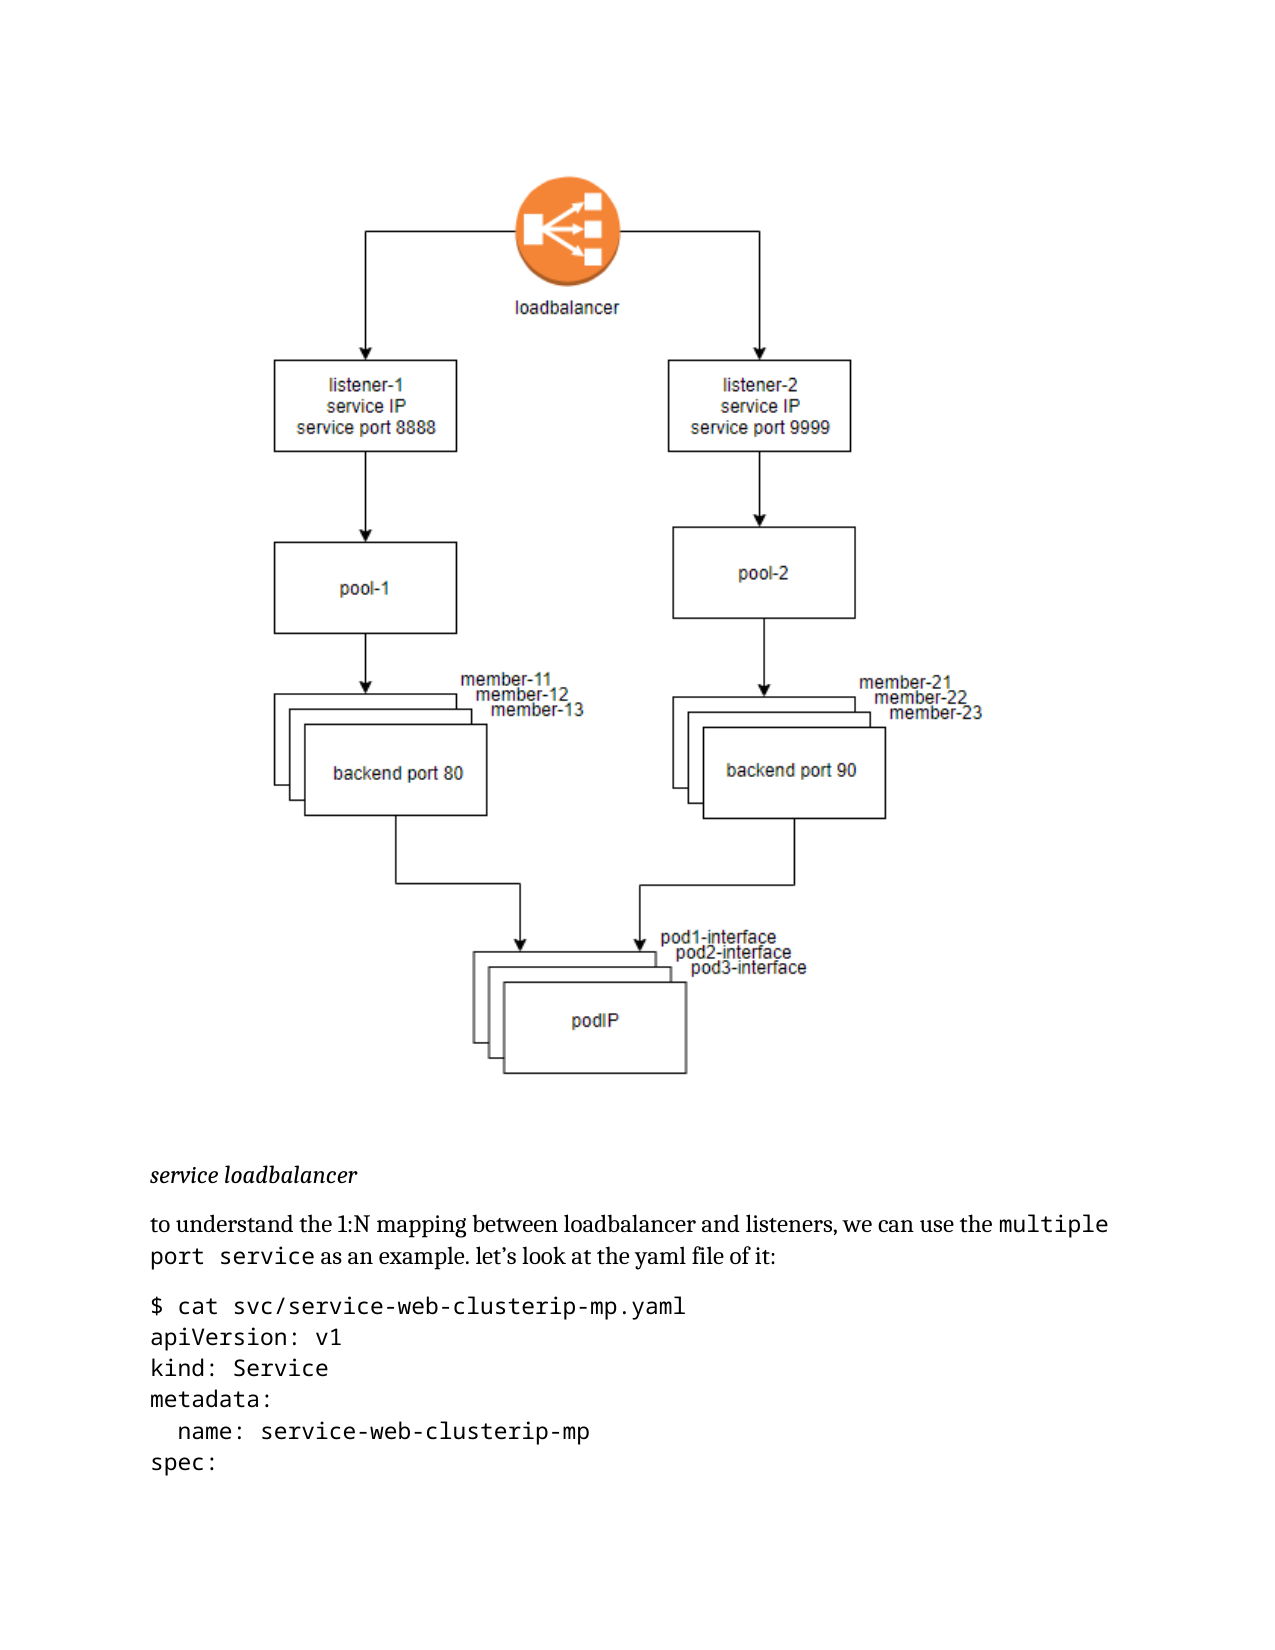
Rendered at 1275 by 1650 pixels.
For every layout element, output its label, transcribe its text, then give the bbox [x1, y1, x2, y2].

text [150, 1290, 1125, 1477]
text to understand the 1:N mapping between loadbalancer and listeners, we can use the multiple port service as an example. let’s look at the yaml file of it: [150, 1208, 1125, 1271]
text service loadbalancer [150, 1161, 1125, 1190]
picture [168, 150, 1044, 1141]
